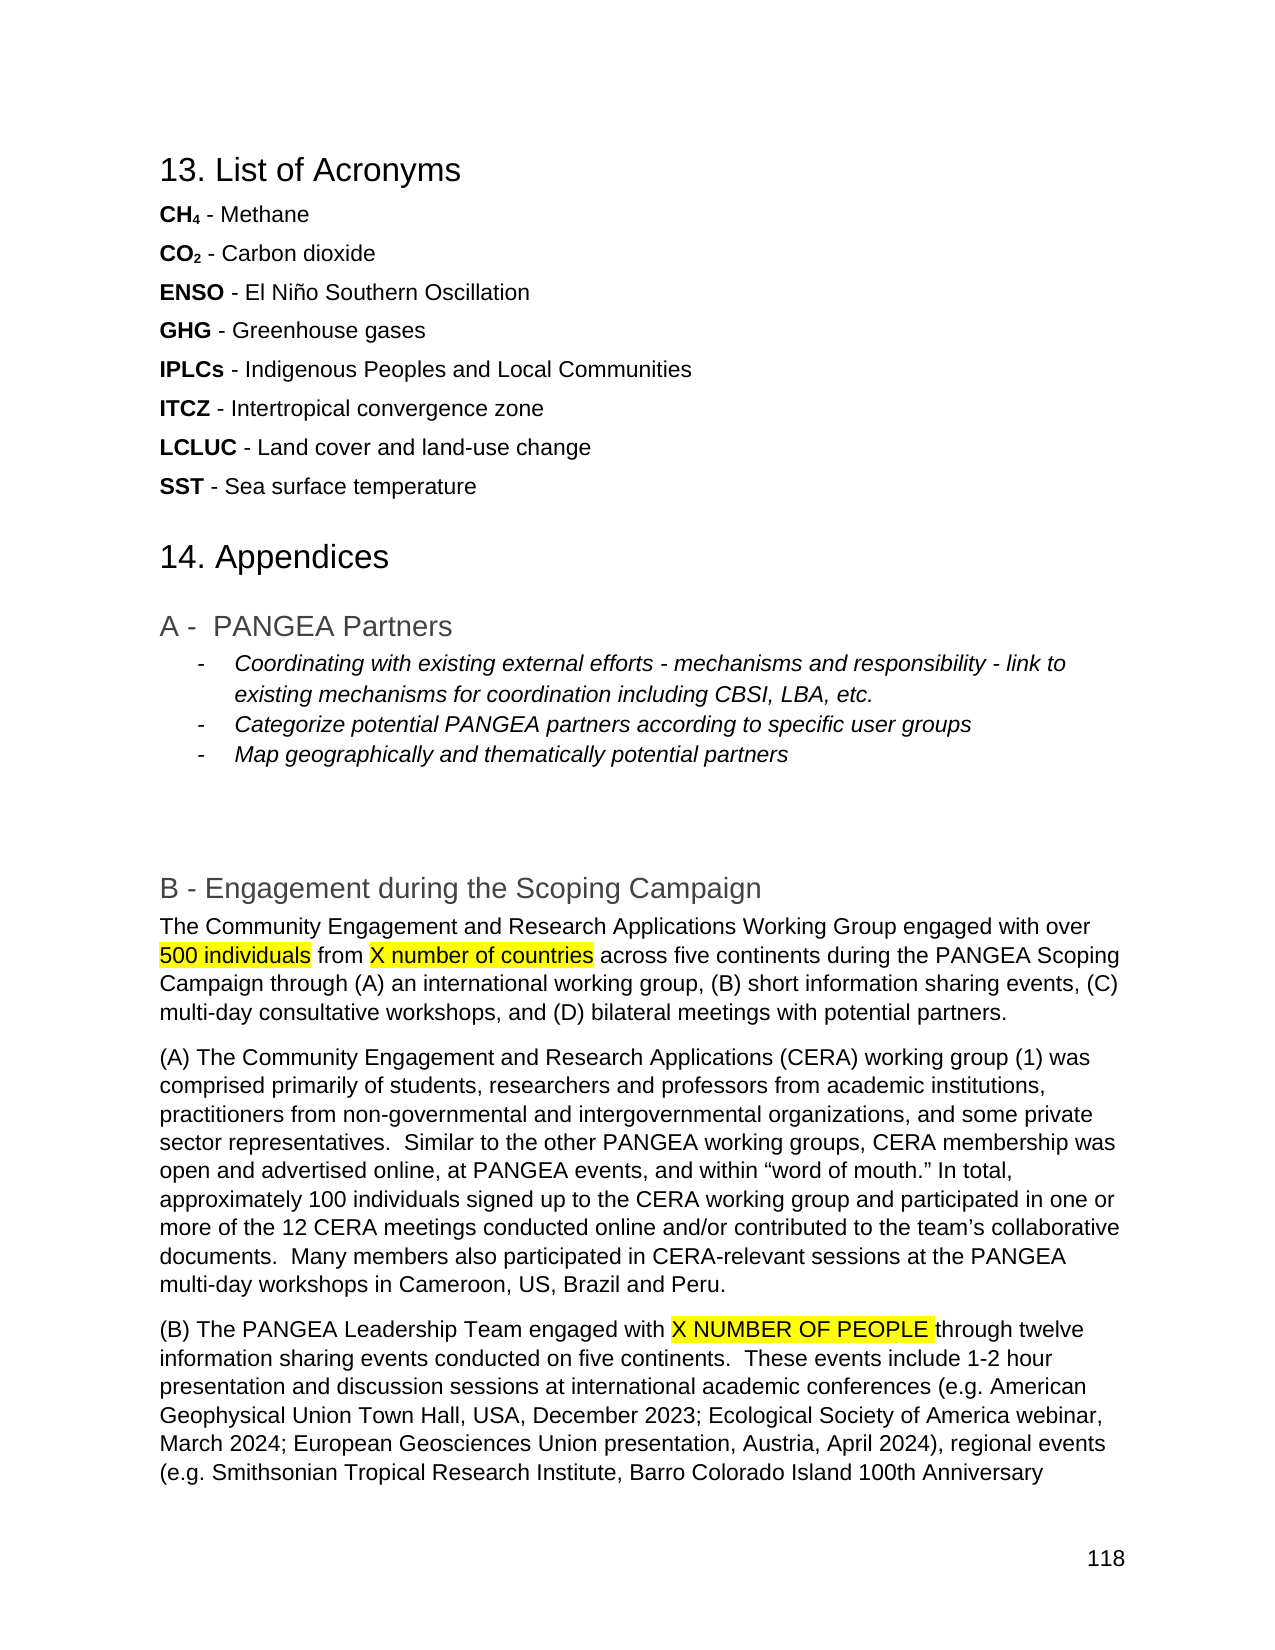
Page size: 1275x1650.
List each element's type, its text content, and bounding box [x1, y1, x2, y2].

subtitle 14. Appendices [159, 537, 1125, 575]
text ITCZ - Intertropical convergence zone [159, 395, 1125, 422]
subtitle B - Engagement during the Scoping Campaign [159, 871, 1125, 905]
list Categorize potential PANGEA partners according to specific user groups [197, 711, 1125, 737]
text CH4 - Methane [159, 201, 1125, 227]
subtitle A - PANGEA Partners [159, 608, 1125, 642]
subtitle 13. List of Acronyms [159, 150, 1125, 188]
text IPLCs - Indigenous Peoples and Local Communities [159, 356, 1125, 383]
text (A) The Community Engagement and Research Applications (CERA) working group (1) was comprised primarily of students, researchers and professors from academic institutions, practitioners from non-governmental and intergovernmental organizations, and some private sector representatives. Similar to the other PANGEA working groups, CERA membership was open and advertised online, at PANGEA events, and within “word of mouth.” In total, approximately 100 individuals signed up to the CERA working group and participated in one or more of the 12 CERA meetings conducted online and/or contributed to the team’s collaborative documents. Many members also participated in CERA-relevant sessions at the PANGEA multi-day workshops in Cameroon, US, Brazil and Peru. [159, 1044, 1125, 1298]
list Coordinating with existing external efforts - mechanisms and responsibility - link to existing mechanisms for coordination including CBSI, LBA, etc. [197, 650, 1125, 707]
text CO2 - Carbon dioxide [159, 240, 1125, 266]
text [159, 1316, 1125, 1485]
text The Community Engagement and Research Applications Working Group engaged with over 500 individuals from X number of countries across five continents during the PANGEA Scoping Campaign through (A) an international working group, (B) short information sharing events, (C) multi-day consultative workshops, and (D) bilateral meetings with potential partners. [159, 913, 1125, 1025]
text ENSO - El Niño Southern Oscillation [159, 279, 1125, 305]
text GHG - Greenhouse gases [159, 317, 1125, 344]
text SST - Sea surface temperature [159, 473, 1125, 499]
list Map geographically and thematically potential partners [197, 741, 1125, 767]
text LCLUC - Land cover and land-use change [159, 434, 1125, 460]
